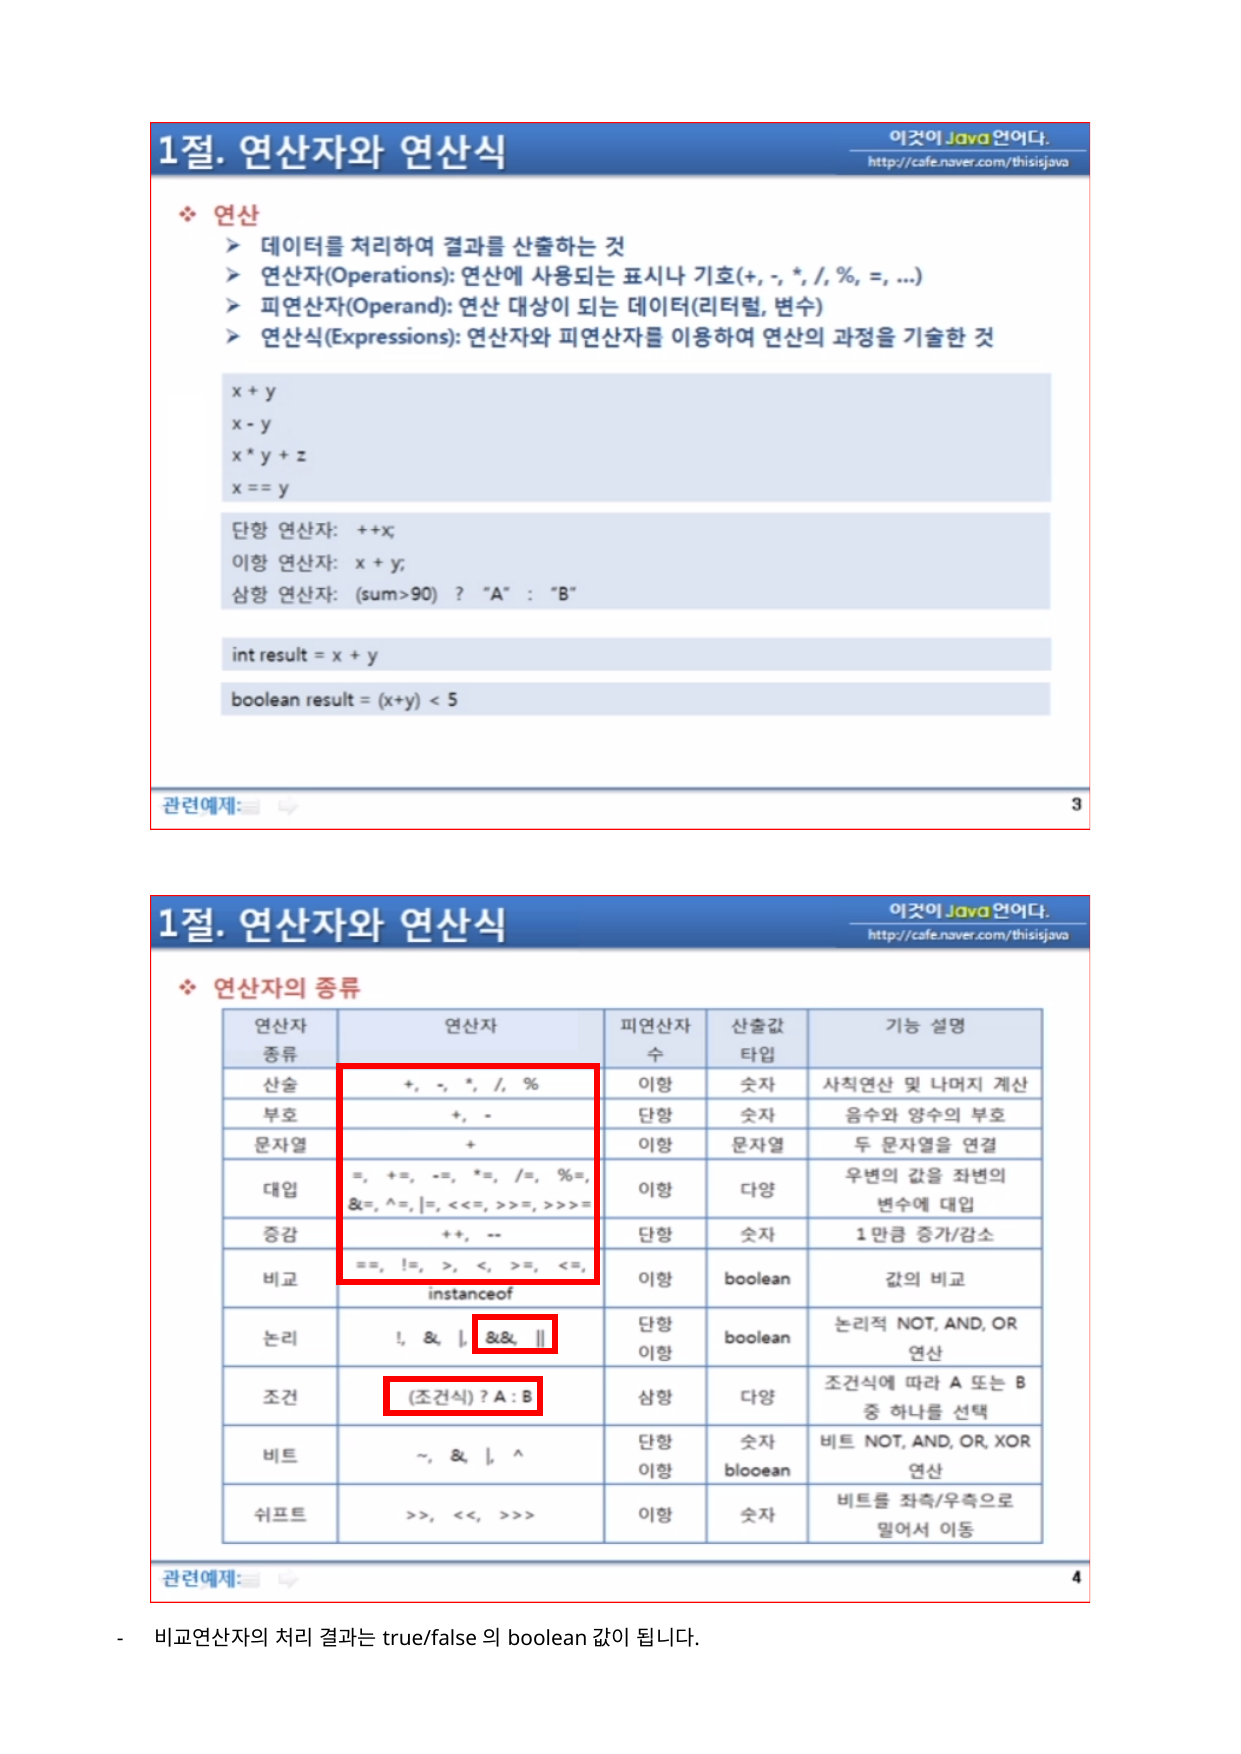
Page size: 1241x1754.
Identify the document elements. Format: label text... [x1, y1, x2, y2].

picture [150, 122, 1091, 830]
list 비교연산자의 처리 결과는 true/false 의 boolean 값이 됩니다. [117, 1621, 1165, 1651]
picture [150, 895, 1091, 1603]
